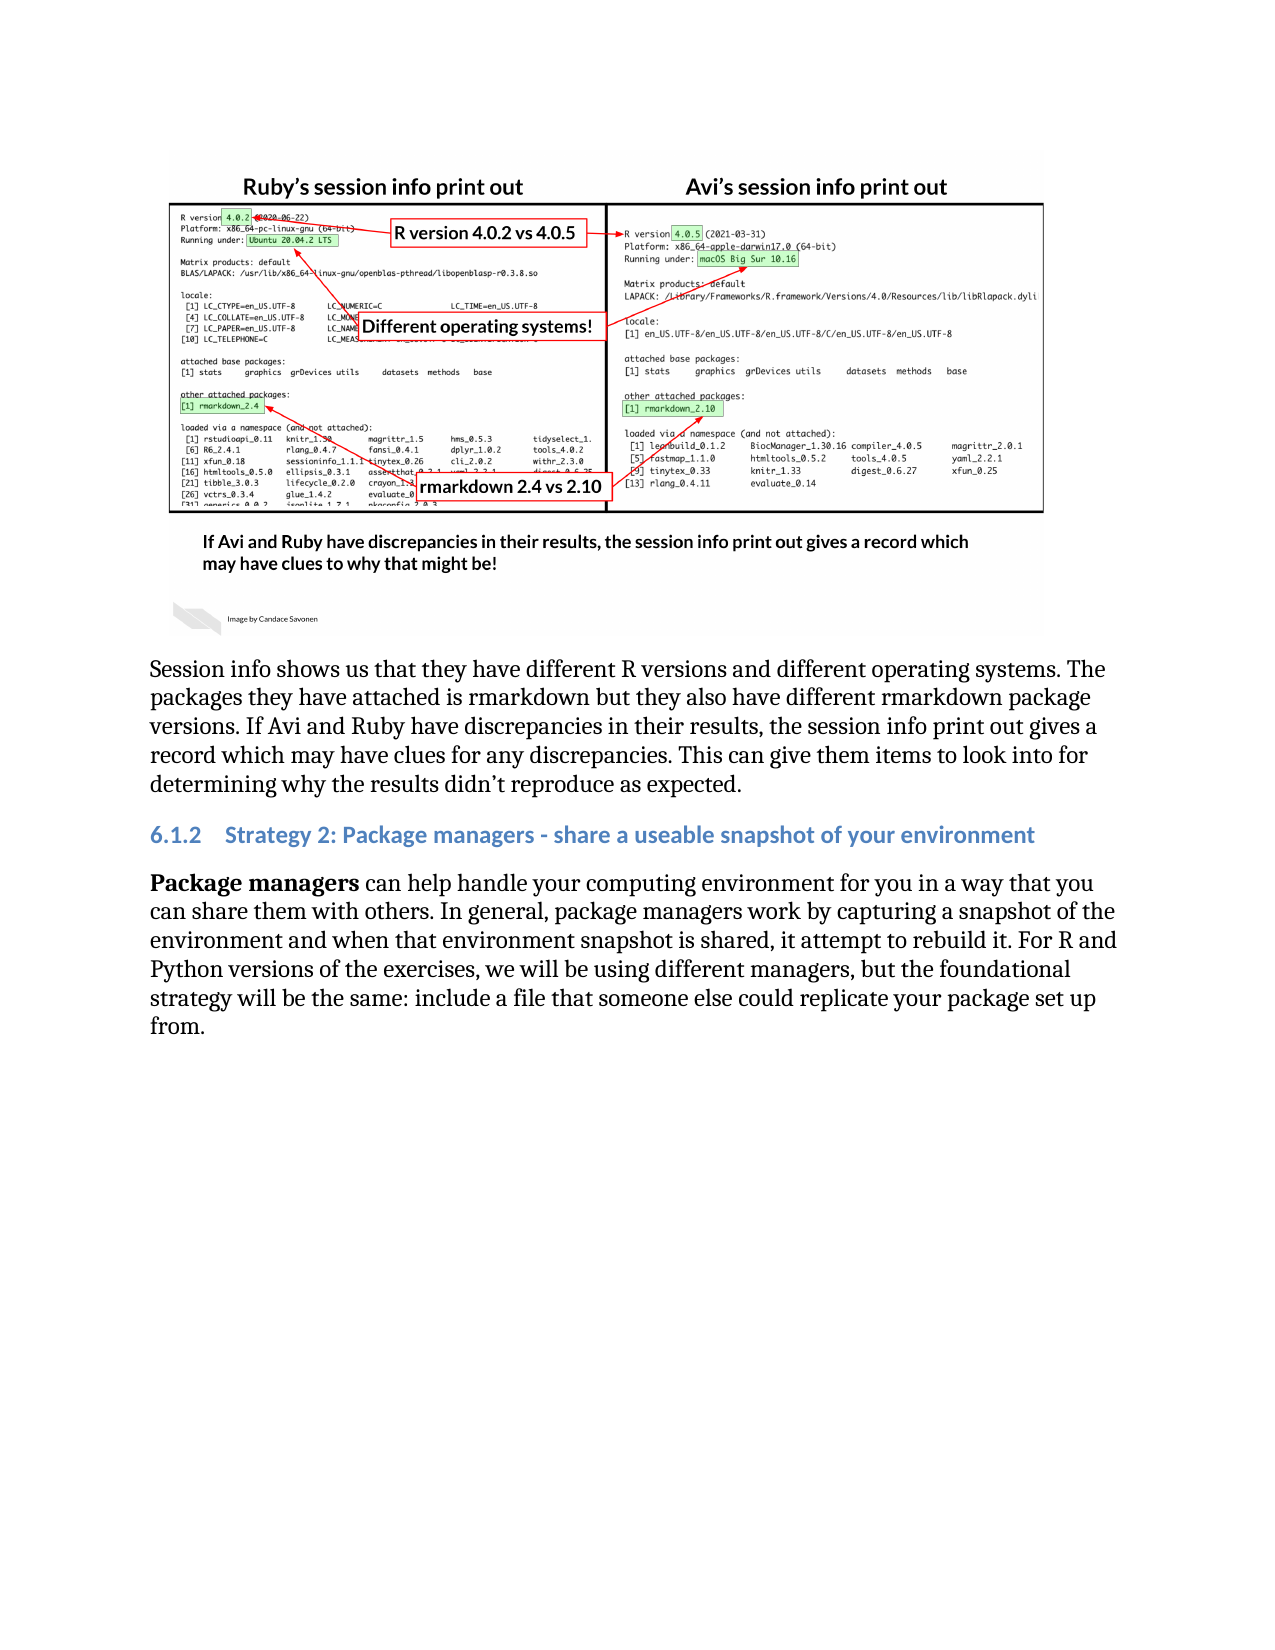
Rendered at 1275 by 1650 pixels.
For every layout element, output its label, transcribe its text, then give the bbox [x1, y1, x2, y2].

text Session info shows us that they have different R versions and different operating systems. The packages they have attached is rmarkdown but they also have different rmarkdown package versions. If Avi and Ruby have discrepancies in their results, the session info print out gives a record which may have clues for any discrepancies. This can give them items to look into for determining why the results didn’t reproduce as expected. [150, 654, 1125, 798]
subtitle 6.1.2 Strategy 2: Package managers - share a useable snapshot of your environment [150, 819, 1125, 850]
picture [168, 150, 1044, 636]
text Package managers can help handle your computing environment for you in a way that you can share them with others. In general, package managers work by capturing a snapshot of the environment and when that environment snapshot is shared, it attempt to rebuild it. For R and Python versions of the exercises, we will be using different managers, but the foundational strategy will be the same: include a file that someone else could replicate your package set up from. [150, 868, 1125, 1041]
